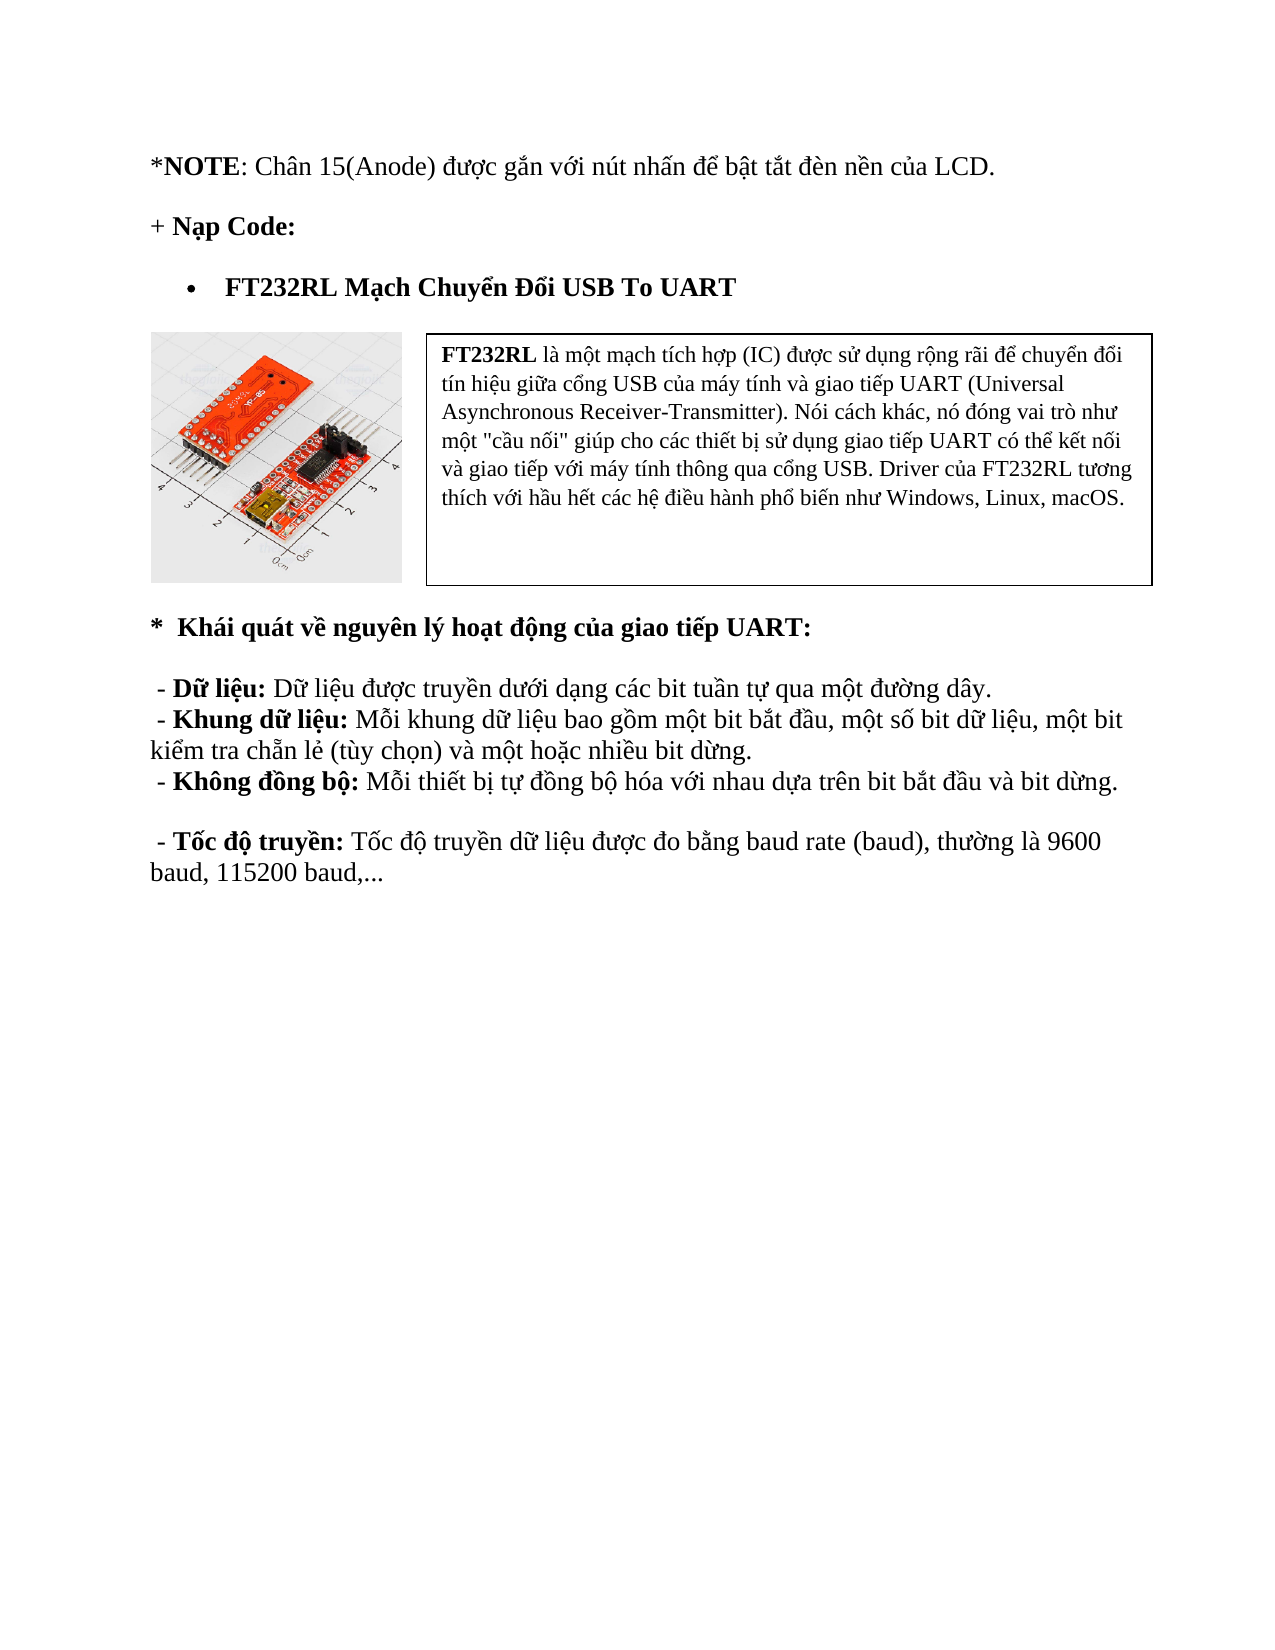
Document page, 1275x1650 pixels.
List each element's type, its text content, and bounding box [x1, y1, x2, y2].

text - Không đồng bộ: Mỗi thiết bị tự đồng bộ hóa với nhau dựa trên bit bắt đầu và bit dừng. [150, 765, 1125, 796]
text - Khung dữ liệu: Mỗi khung dữ liệu bao gồm một bit bắt đầu, một số bit dữ liệu, một bit kiểm tra chẵn lẻ (tùy chọn) và một hoặc nhiều bit dừng. [150, 703, 1125, 765]
text * Khái quát về nguyên lý hoạt động của giao tiếp UART: [150, 611, 1125, 642]
text - Dữ liệu: Dữ liệu được truyền dưới dạng các bit tuần tự qua một đường dây. [150, 672, 1125, 703]
list FT232RL Mạch Chuyển Đổi USB To UART [187, 271, 1125, 302]
text + Nạp Code: [150, 210, 1125, 241]
text *NOTE: Chân 15(Anode) được gắn với nút nhấn để bật tắt đèn nền của LCD. [150, 150, 1125, 181]
text - Tốc độ truyền: Tốc độ truyền dữ liệu được đo bằng baud rate (baud), thường là 9600 baud, 115200 baud,... [150, 825, 1125, 888]
picture [150, 331, 402, 583]
